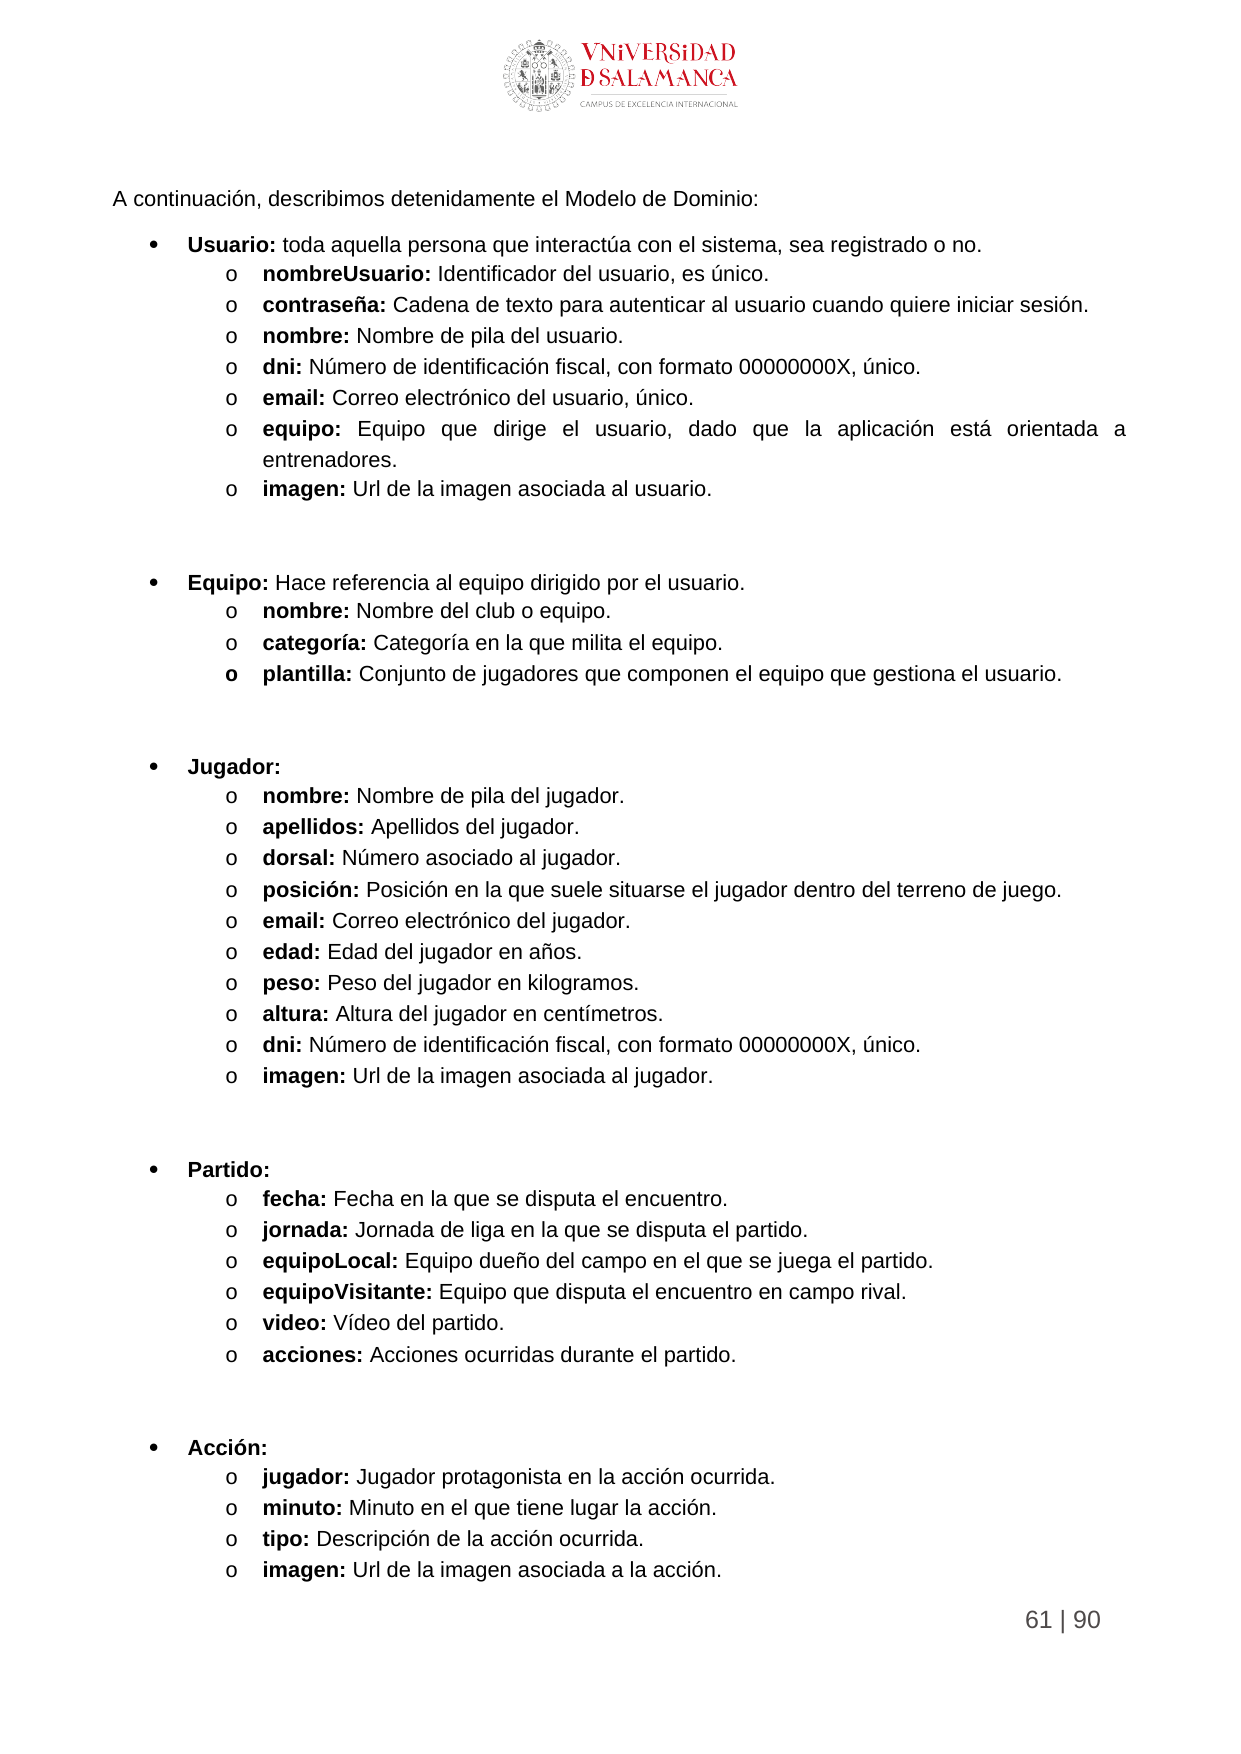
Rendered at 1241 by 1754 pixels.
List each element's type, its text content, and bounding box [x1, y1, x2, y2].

list equipoVisitante: Equipo que disputa el encuentro en campo rival. [225, 1279, 1128, 1306]
list nombre: Nombre del club o equipo. [225, 598, 1128, 625]
list dni: Número de identificación fiscal, con formato 00000000X, único. [225, 354, 1128, 381]
list Usuario: toda aquella persona que interactúa con el sistema, sea registrado o no. [150, 231, 1128, 257]
list Equipo: Hace referencia al equipo dirigido por el usuario. [150, 569, 1128, 594]
list peso: Peso del jugador en kilogramos. [225, 970, 1128, 997]
list nombre: Nombre de pila del jugador. [225, 783, 1128, 810]
list email: Correo electrónico del usuario, único. [225, 385, 1128, 412]
list Partido: [150, 1157, 1128, 1182]
list posición: Posición en la que suele situarse el jugador dentro del terreno de juego. [225, 876, 1128, 903]
list edad: Edad del jugador en años. [225, 939, 1128, 966]
text A continuación, describimos detenidamente el Modelo de Dominio: [112, 186, 1128, 211]
list acciones: Acciones ocurridas durante el partido. [225, 1341, 1128, 1368]
list equipo: Equipo que dirige el usuario, dado que la aplicación está orientada a entrenadores. [225, 416, 1128, 472]
list imagen: Url de la imagen asociada a la acción. [225, 1557, 1128, 1584]
list fecha: Fecha en la que se disputa el encuentro. [225, 1186, 1128, 1213]
list dni: Número de identificación fiscal, con formato 00000000X, único. [225, 1032, 1128, 1059]
list Jugador: [150, 754, 1128, 779]
list apellidos: Apellidos del jugador. [225, 814, 1128, 841]
list video: Vídeo del partido. [225, 1310, 1128, 1337]
list contraseña: Cadena de texto para autenticar al usuario cuando quiere iniciar sesión. [225, 292, 1128, 319]
picture [499, 36, 742, 116]
list Acción: [150, 1435, 1128, 1460]
list jugador: Jugador protagonista en la acción ocurrida. [225, 1464, 1128, 1491]
list minuto: Minuto en el que tiene lugar la acción. [225, 1495, 1128, 1522]
list imagen: Url de la imagen asociada al usuario. [225, 476, 1128, 503]
list email: Correo electrónico del jugador. [225, 908, 1128, 935]
list categoría: Categoría en la que milita el equipo. [225, 629, 1128, 657]
list jornada: Jornada de liga en la que se disputa el partido. [225, 1217, 1128, 1244]
list equipoLocal: Equipo dueño del campo en el que se juega el partido. [225, 1248, 1128, 1275]
list dorsal: Número asociado al jugador. [225, 845, 1128, 872]
list nombreUsuario: Identificador del usuario, es único. [225, 260, 1128, 287]
list nombre: Nombre de pila del usuario. [225, 323, 1128, 350]
list imagen: Url de la imagen asociada al jugador. [225, 1063, 1128, 1090]
list plantilla: Conjunto de jugadores que componen el equipo que gestiona el usuario. [225, 661, 1128, 688]
list tipo: Descripción de la acción ocurrida. [225, 1526, 1128, 1553]
list altura: Altura del jugador en centímetros. [225, 1001, 1128, 1028]
